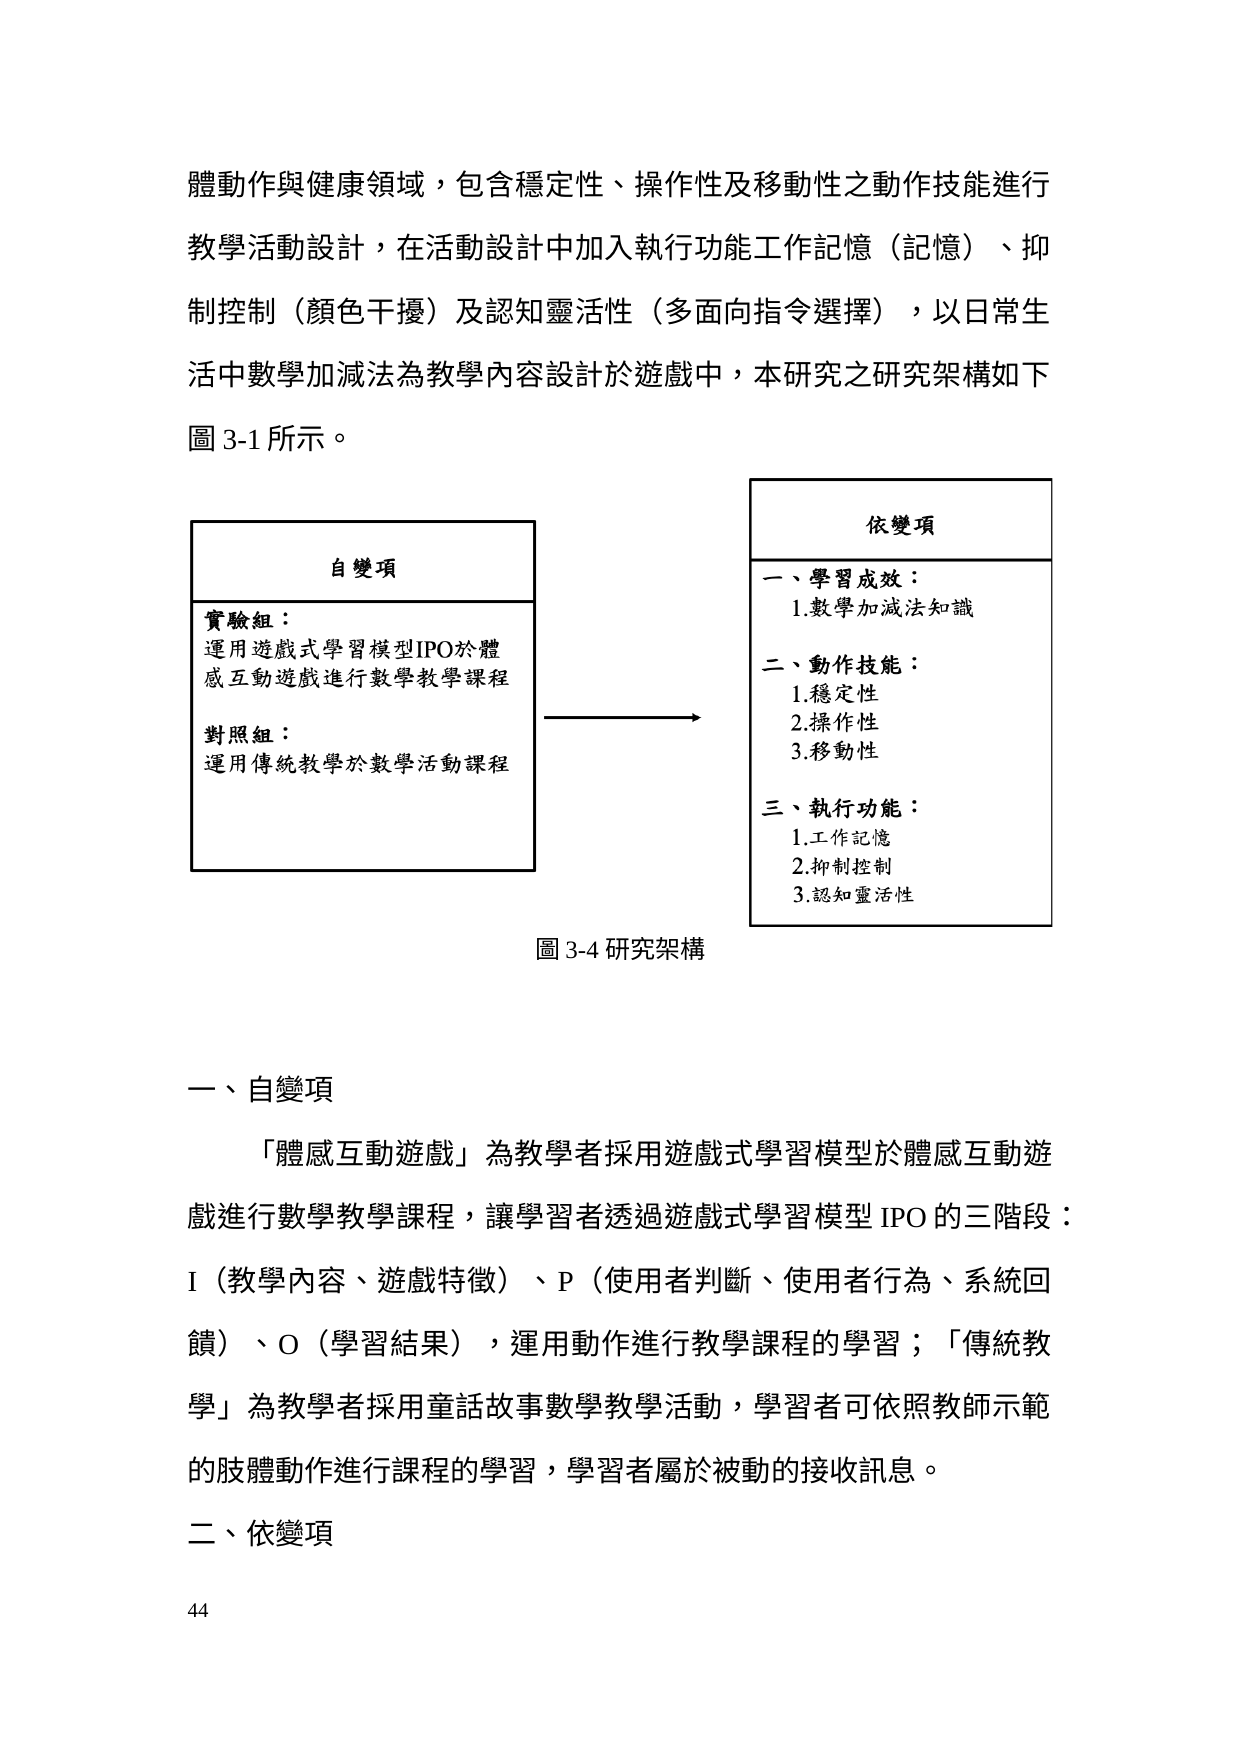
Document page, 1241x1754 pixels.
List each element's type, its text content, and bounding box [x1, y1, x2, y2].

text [187, 162, 1053, 458]
text 「體感互動遊戲」為教學者採用遊戲式學習模型於體感互動遊戲進行數學教學課程，讓學習者透過遊戲式學習模型IPO的三階段：I（教學內容、遊戲特徵）、P（使用者判斷、使用者行為、系統回饋）、O（學習結果），運用動作進行教學課程的學習；「傳統教學」為教學者採用童話故事數學教學活動，學習者可依照教師示範的肢體動作進行課程的學習，學習者屬於被動的接收訊息。 [187, 1130, 1053, 1490]
text 一、自變項 [187, 1067, 1053, 1109]
picture [187, 478, 1053, 927]
text 二、依變項 [187, 1511, 1053, 1553]
